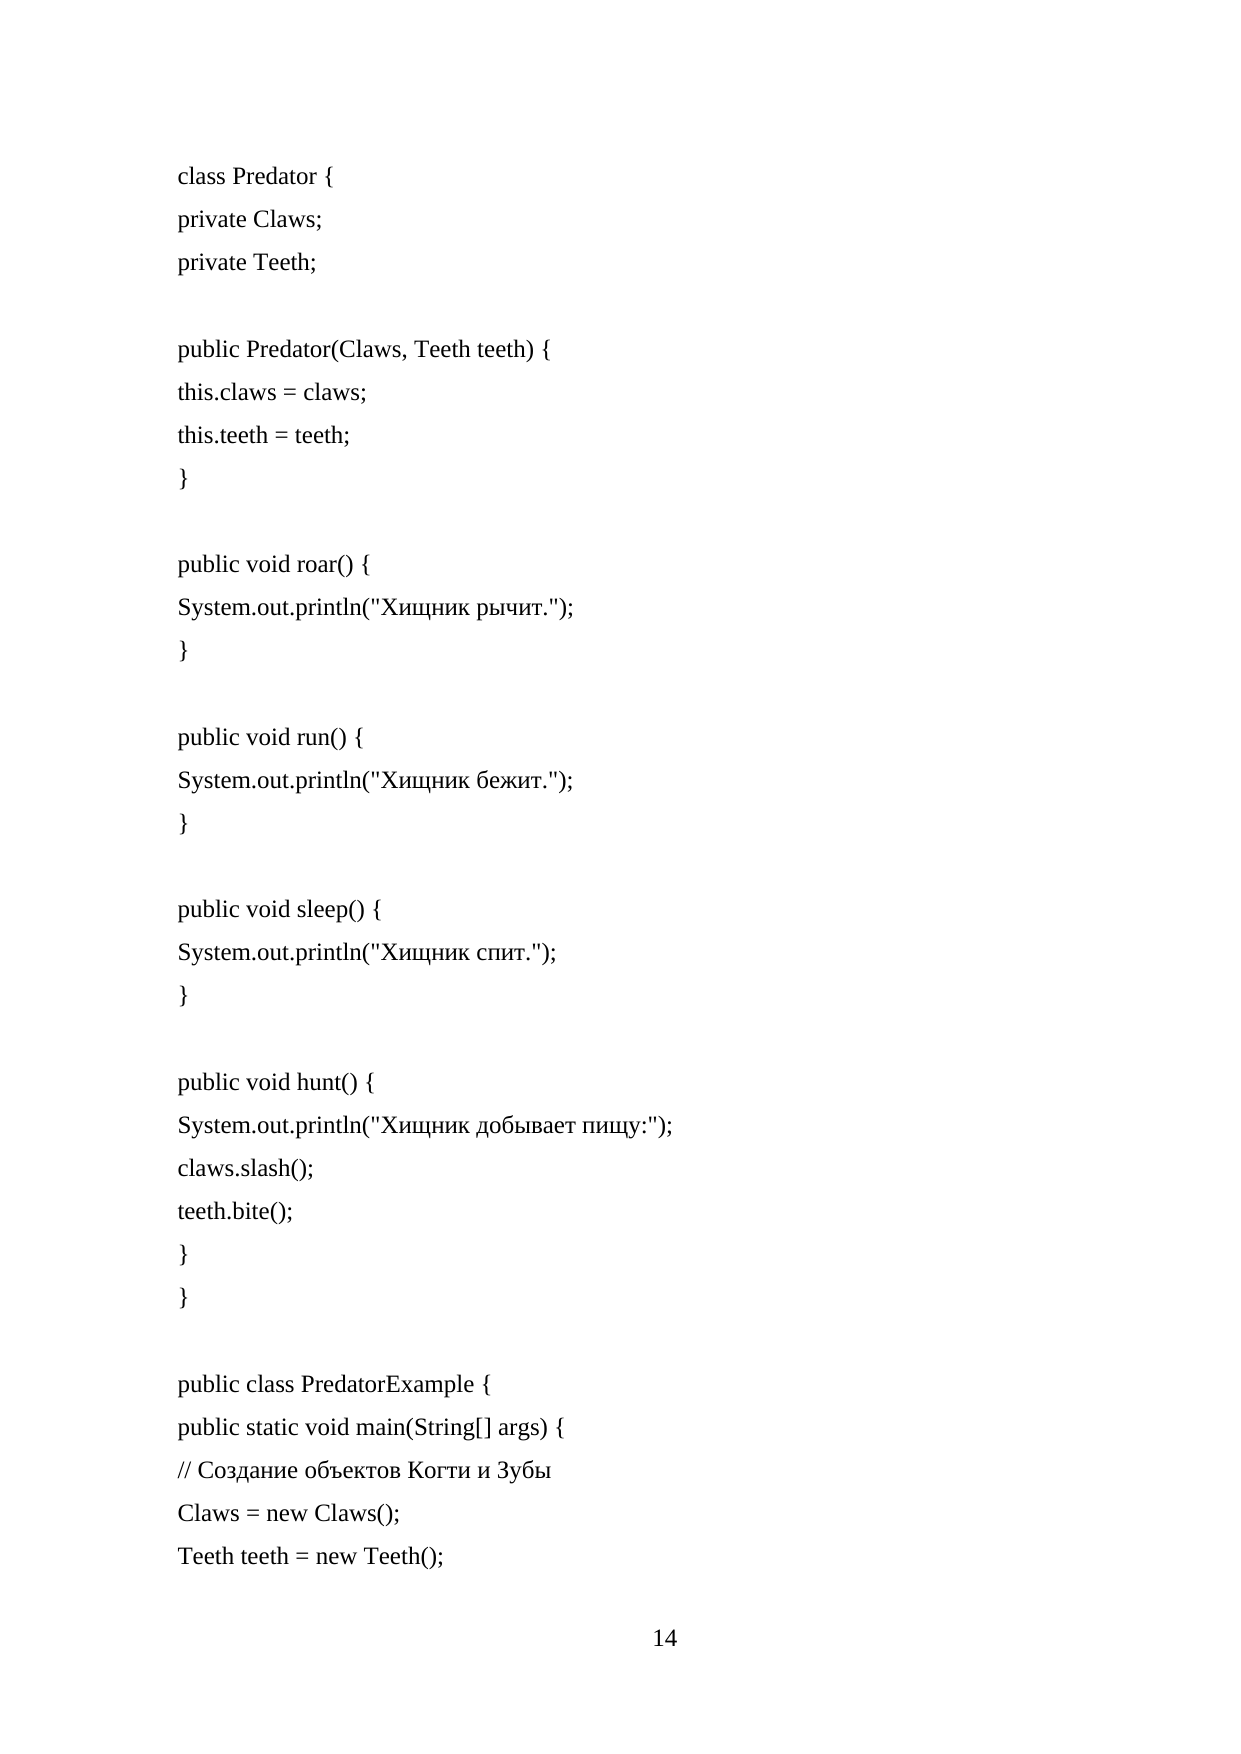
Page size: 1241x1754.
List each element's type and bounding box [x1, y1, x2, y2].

text [177, 118, 1152, 1613]
